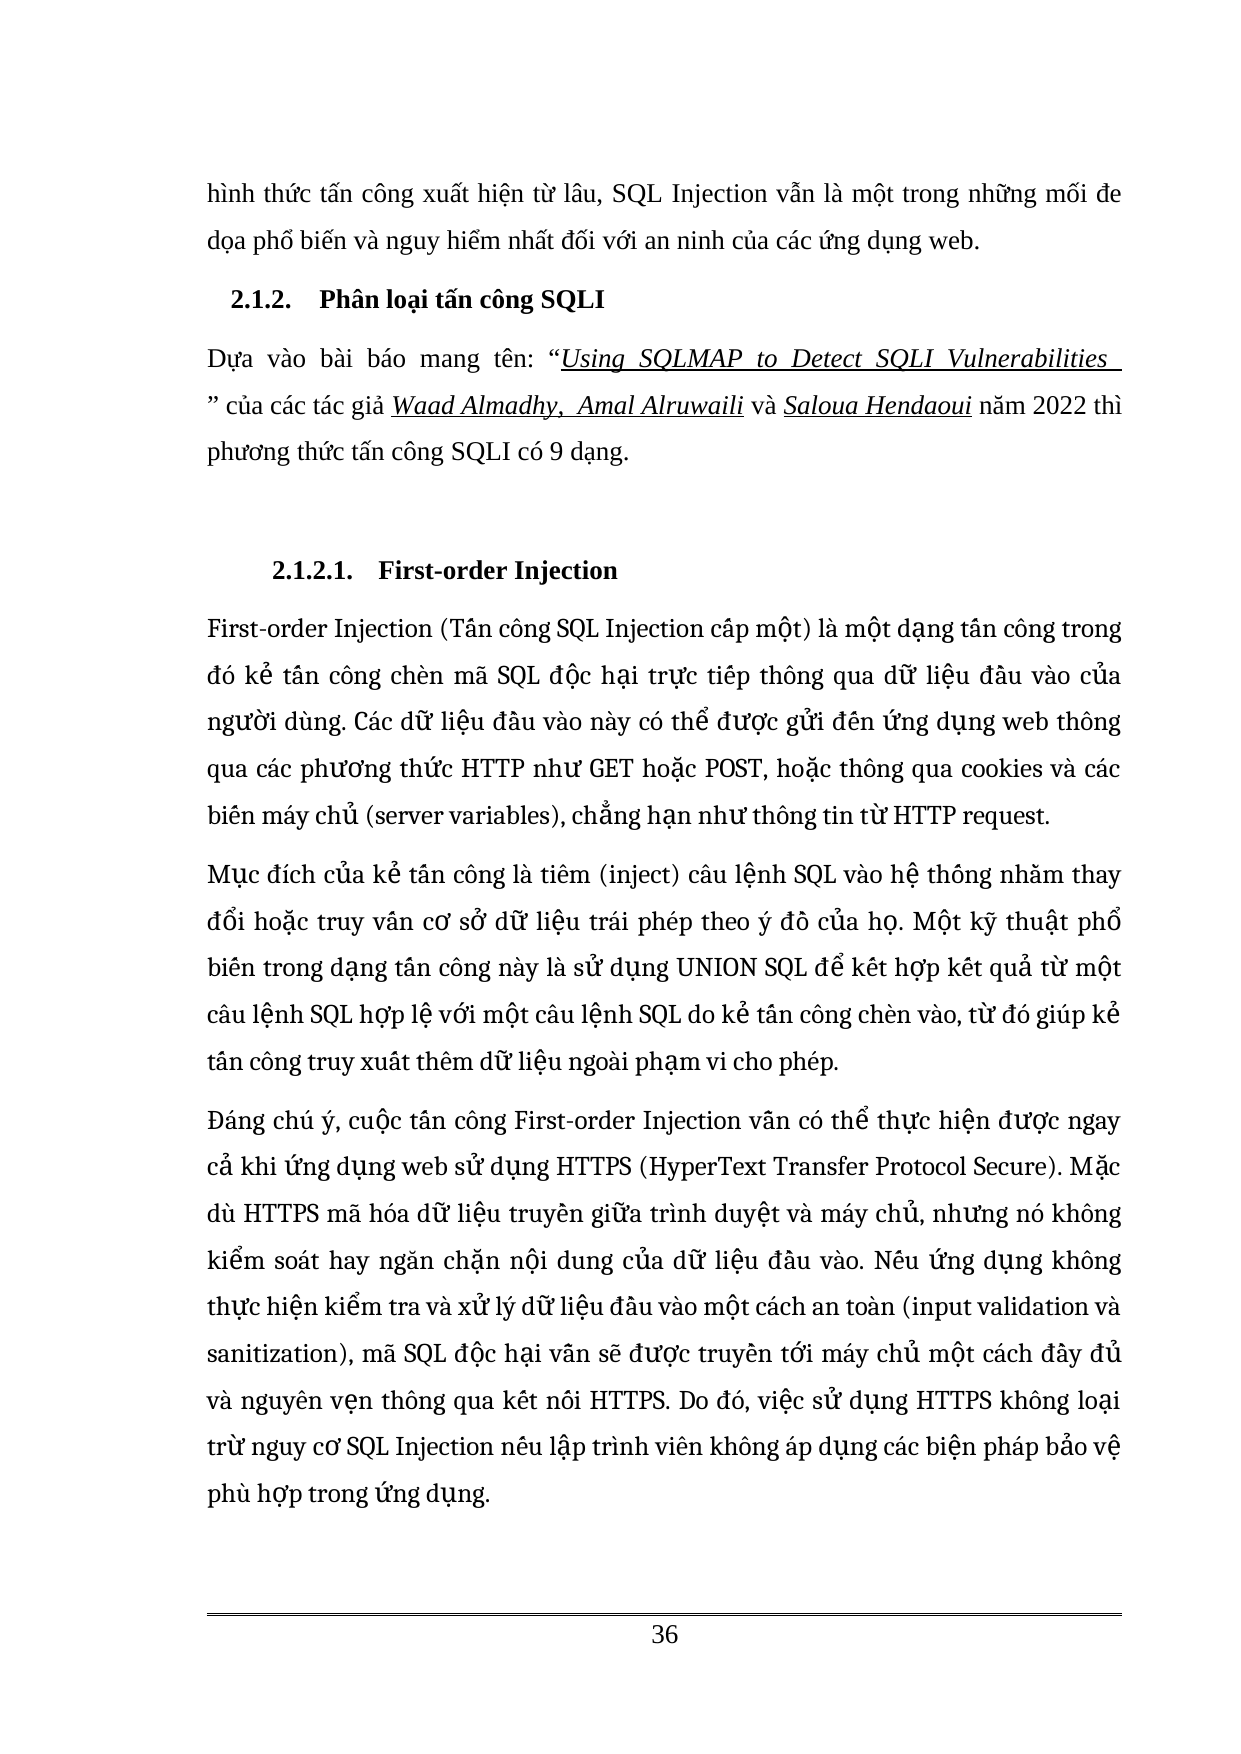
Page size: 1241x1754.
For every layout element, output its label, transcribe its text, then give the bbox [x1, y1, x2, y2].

subtitle Phân loại tấn công SQLI [230, 283, 1122, 314]
text First-order Injection (Tấn công SQL Injection cấp một) là một dạng tấn công trong đó kẻ tấn công chèn mã SQL độc hại trực tiếp thông qua dữ liệu đầu vào của người dùng. Các dữ liệu đầu vào này có thể được gửi đến ứng dụng web thông qua các phương thức HTTP như GET hoặc POST, hoặc thông qua cookies và các biến máy chủ (server variables), chẳng hạn như thông tin từ HTTP request. [207, 613, 1122, 831]
subtitle First-order Injection [272, 554, 1122, 585]
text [207, 177, 1122, 255]
text Mục đích của kẻ tấn công là tiêm (inject) câu lệnh SQL vào hệ thống nhằm thay đổi hoặc truy vấn cơ sở dữ liệu trái phép theo ý đồ của họ. Một kỹ thuật phổ biến trong dạng tấn công này là sử dụng UNION SQL để kết hợp kết quả từ một câu lệnh SQL hợp lệ với một câu lệnh SQL do kẻ tấn công chèn vào, từ đó giúp kẻ tấn công truy xuất thêm dữ liệu ngoài phạm vi cho phép. [207, 859, 1122, 1077]
text Dựa vào bài báo mang tên: “Using SQLMAP to Detect SQLI Vulnerabilities ” của các tác giả Waad Almadhy, Amal Alruwaili và Saloua Hendaoui năm 2022 thì phương thức tấn công SQLI có 9 dạng. [207, 342, 1122, 467]
text Đáng chú ý, cuộc tấn công First-order Injection vẫn có thể thực hiện được ngay cả khi ứng dụng web sử dụng HTTPS (HyperText Transfer Protocol Secure). Mặc dù HTTPS mã hóa dữ liệu truyền giữa trình duyệt và máy chủ, nhưng nó không kiểm soát hay ngăn chặn nội dung của dữ liệu đầu vào. Nếu ứng dụng không thực hiện kiểm tra và xử lý dữ liệu đầu vào một cách an toàn (input validation và sanitization), mã SQL độc hại vẫn sẽ được truyền tới máy chủ một cách đầy đủ và nguyên vẹn thông qua kết nối HTTPS. Do đó, việc sử dụng HTTPS không loại trừ nguy cơ SQL Injection nếu lập trình viên không áp dụng các biện pháp bảo vệ phù hợp trong ứng dụng. [207, 1105, 1122, 1509]
